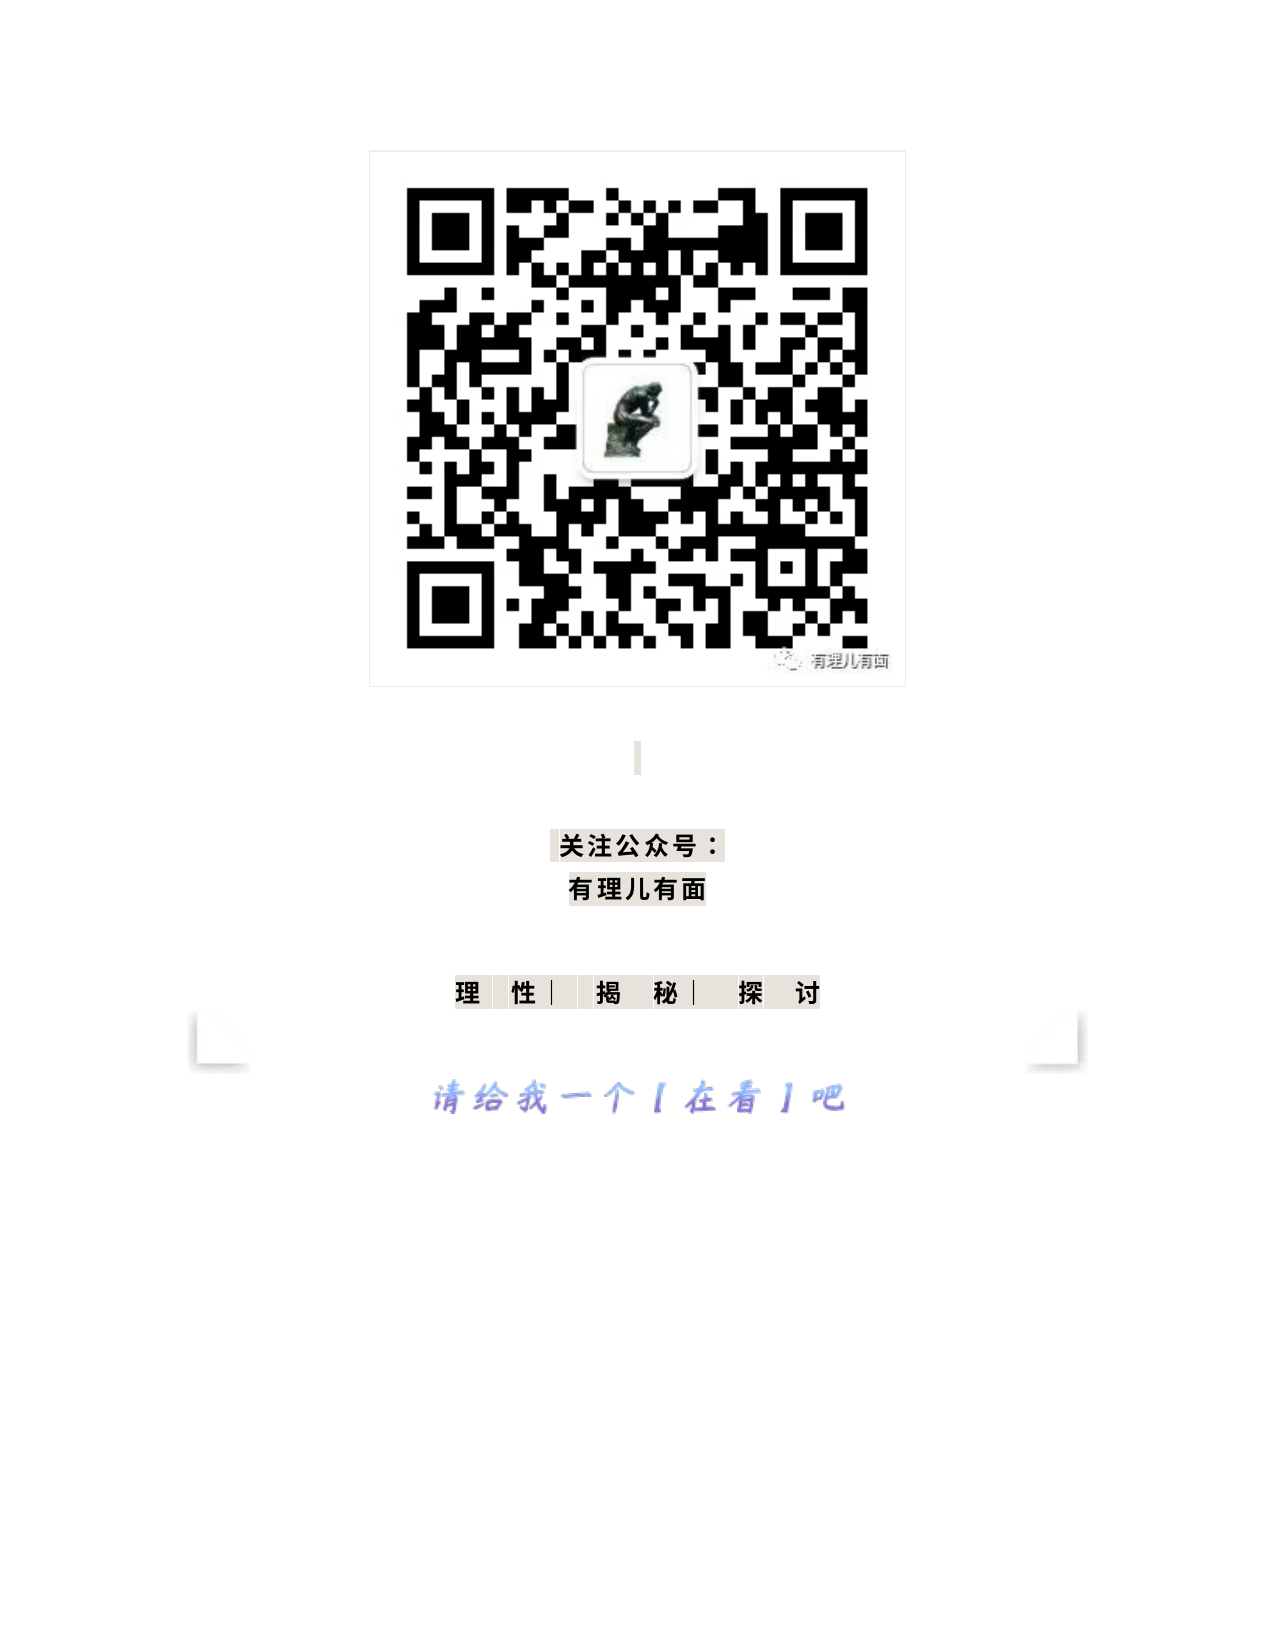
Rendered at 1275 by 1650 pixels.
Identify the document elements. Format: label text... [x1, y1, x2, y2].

picture [428, 1078, 1032, 1389]
text 关注公众号： [270, 819, 1005, 862]
text 有理儿有面 [270, 862, 1005, 906]
text 理 性｜ 揭 秘｜ 探 讨 [258, 966, 1017, 1009]
picture [187, 1011, 251, 1074]
picture [370, 152, 905, 686]
picture [1025, 1011, 1088, 1074]
